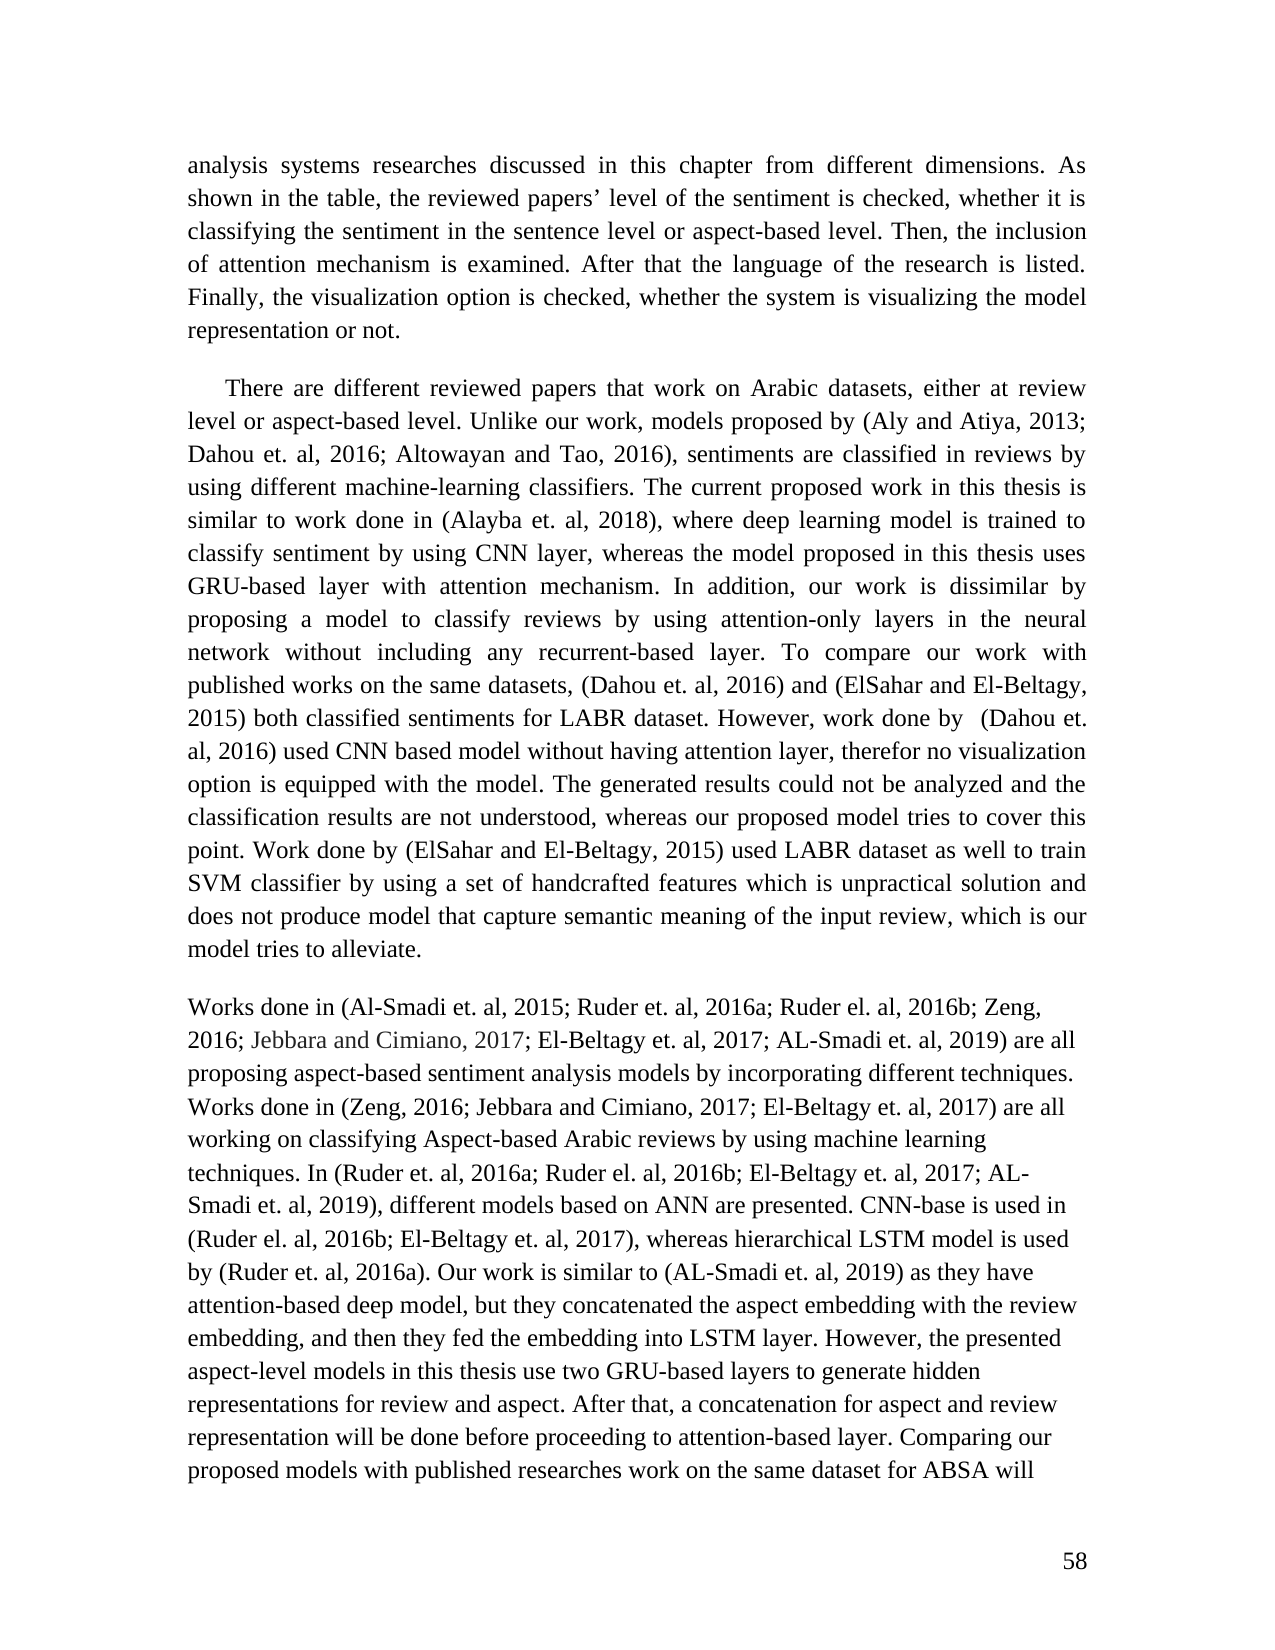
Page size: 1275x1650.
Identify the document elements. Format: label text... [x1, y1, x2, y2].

text There are different reviewed papers that work on Arabic datasets, either at review level or aspect-based level. Unlike our work, models proposed by (Aly and Atiya, 2013; Dahou et. al, 2016; Altowayan and Tao, 2016), sentiments are classified in reviews by using different machine-learning classifiers. The current proposed work in this thesis is similar to work done in (Alayba et. al, 2018), where deep learning model is trained to classify sentiment by using CNN layer, whereas the model proposed in this thesis uses GRU-based layer with attention mechanism. In addition, our work is dissimilar by proposing a model to classify reviews by using attention-only layers in the neural network without including any recurrent-based layer. To compare our work with published works on the same datasets, (Dahou et. al, 2016) and (ElSahar and El-Beltagy, 2015) both classified sentiments for LABR dataset. However, work done by (Dahou et. al, 2016) used CNN based model without having attention layer, therefor no visualization option is equipped with the model. The generated results could not be analyzed and the classification results are not understood, whereas our proposed model tries to cover this point. Work done by (ElSahar and El-Beltagy, 2015) used LABR dataset as well to train SVM classifier by using a set of handcrafted features which is unpractical solution and does not produce model that capture semantic meaning of the input review, which is our model tries to alleviate. [187, 373, 1087, 963]
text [187, 992, 1087, 1483]
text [187, 150, 1087, 344]
